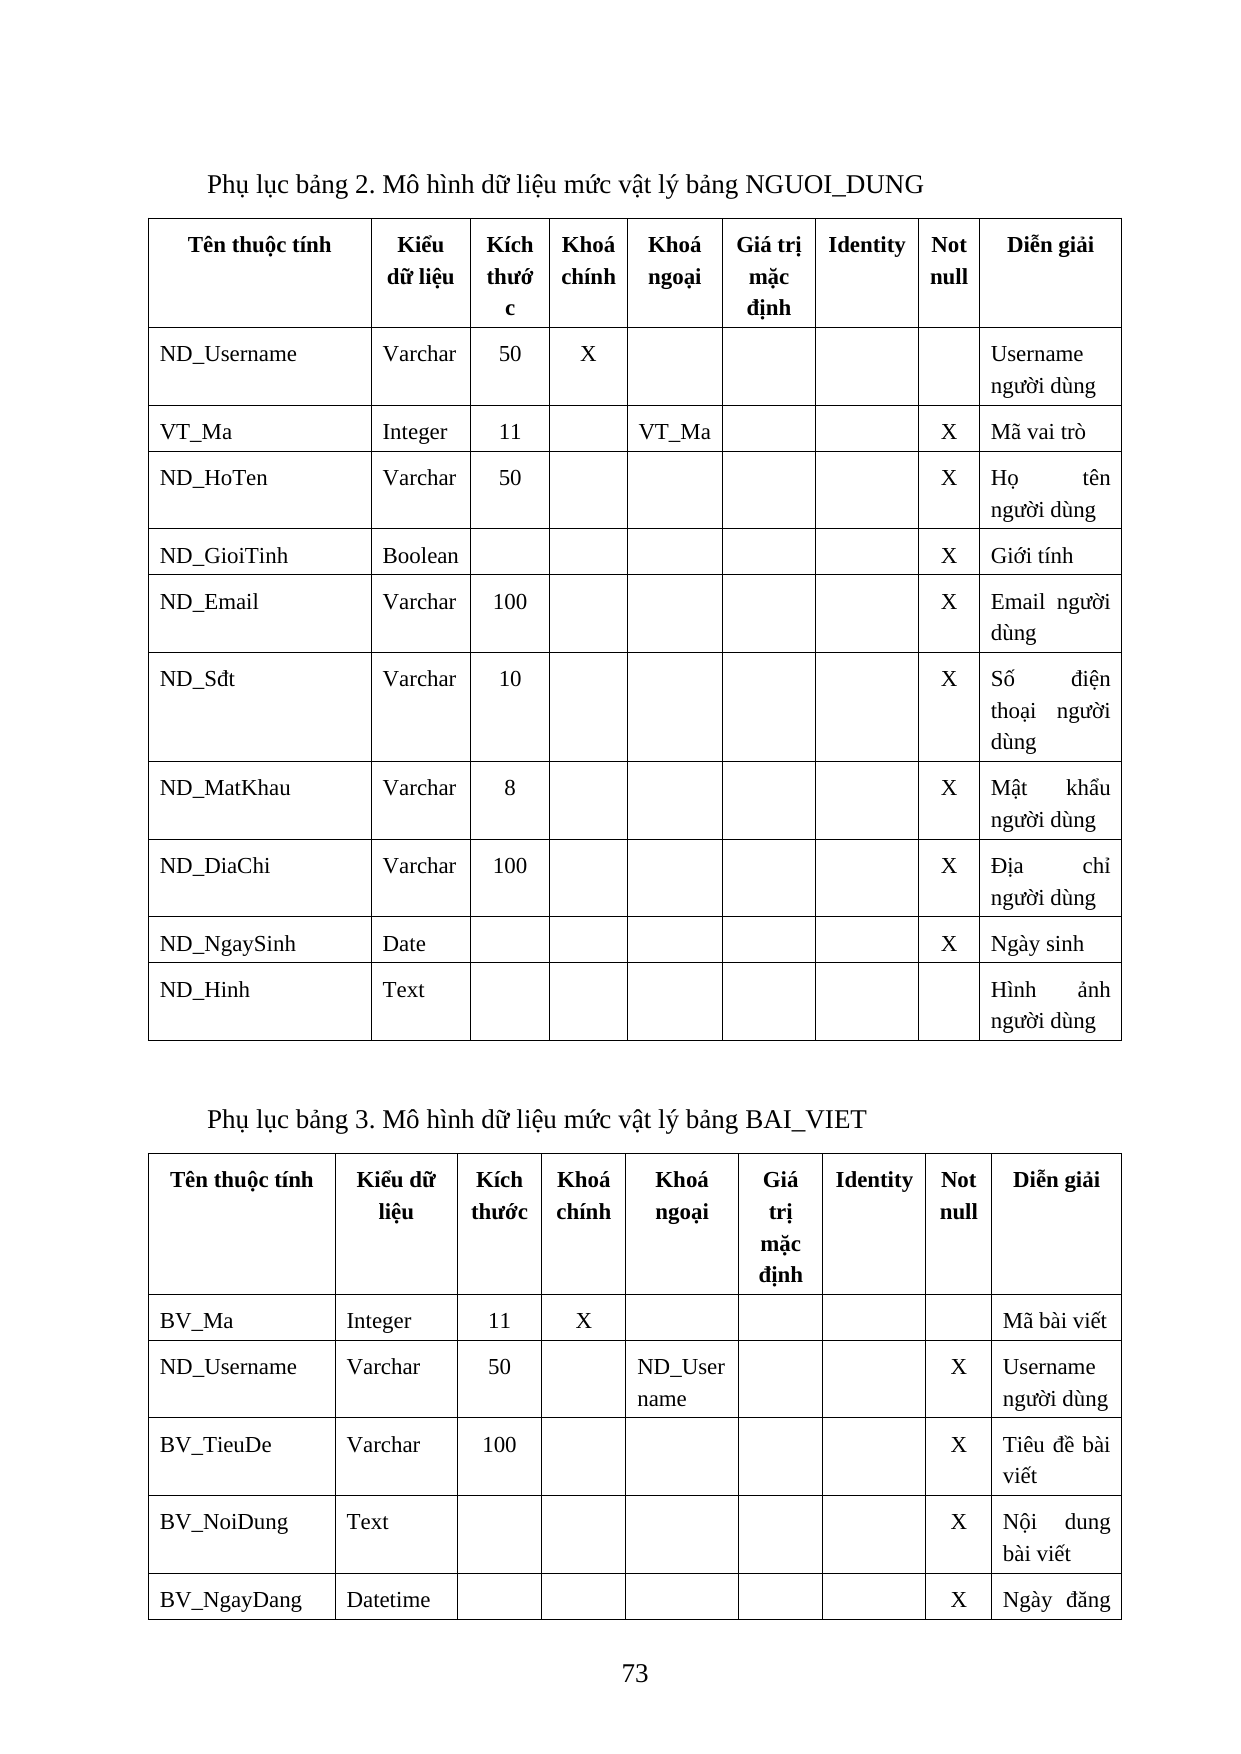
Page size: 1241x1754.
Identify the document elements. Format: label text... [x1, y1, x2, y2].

table_cell [628, 575, 722, 652]
table_cell [816, 840, 918, 916]
table_cell 11 [458, 1295, 541, 1340]
table_cell 100 [458, 1418, 541, 1495]
table_cell VT_Ma [628, 406, 722, 451]
table_cell BV_NoiDung [149, 1496, 335, 1572]
table_cell Số điện thoại người dùng [980, 653, 1121, 761]
table_cell [723, 529, 815, 574]
table_cell ND_Email [149, 575, 371, 652]
table_cell [823, 1496, 925, 1572]
table_cell [550, 575, 627, 652]
table_cell ND_DiaChi [149, 840, 371, 916]
table_cell [816, 762, 918, 838]
table_cell [823, 1574, 925, 1618]
table_cell Varchar [372, 452, 470, 528]
table_cell Integer [372, 406, 470, 451]
table_cell X [926, 1496, 991, 1572]
table_cell X [550, 328, 627, 404]
table_header Tên thuộc tính [149, 219, 371, 327]
table_header Kích thước [471, 219, 549, 327]
table_header Khoá chính [550, 219, 627, 327]
table_header Identity [823, 1154, 925, 1294]
table_cell Tiêu đề bài viết [992, 1418, 1121, 1495]
table_cell Varchar [372, 575, 470, 652]
table_cell X [919, 653, 979, 761]
text Phụ lục bảng 3. Mô hình dữ liệu mức vật lý bảng BAI_VIET [148, 1103, 1122, 1134]
table_cell [739, 1341, 822, 1417]
table_cell [723, 653, 815, 761]
table_cell Giới tính [980, 529, 1121, 574]
table_cell ND_NgaySinh [149, 917, 371, 962]
table_cell [816, 963, 918, 1040]
table_cell [723, 452, 815, 528]
table_cell Date [372, 917, 470, 962]
table_cell Ngày sinh [980, 917, 1121, 962]
table_cell [626, 1574, 738, 1618]
table_cell [550, 963, 627, 1040]
table_cell [919, 963, 979, 1040]
table_cell Hình ảnh người dùng [980, 963, 1121, 1040]
table_cell Boolean [372, 529, 470, 574]
table_cell X [919, 406, 979, 451]
table_cell 10 [471, 653, 549, 761]
table_cell Họ tên người dùng [980, 452, 1121, 528]
table_cell Mã vai trò [980, 406, 1121, 451]
table_cell ND_HoTen [149, 452, 371, 528]
table_header Not null [919, 219, 979, 327]
table_header Giá trị mặc định [739, 1154, 822, 1294]
table_cell X [919, 840, 979, 916]
table_cell [458, 1496, 541, 1572]
table_cell [723, 917, 815, 962]
table_header Diễn giải [980, 219, 1121, 327]
table_header Identity [816, 219, 918, 327]
table_cell Username người dùng [992, 1341, 1121, 1417]
table_cell [723, 963, 815, 1040]
table_cell 11 [471, 406, 549, 451]
table_cell [723, 328, 815, 404]
table_cell X [919, 452, 979, 528]
table_cell VT_Ma [149, 406, 371, 451]
table_header Tên thuộc tính [149, 1154, 335, 1294]
table_cell BV_Ma [149, 1295, 335, 1340]
table_cell [542, 1496, 625, 1572]
table_cell [926, 1295, 991, 1340]
table_cell ND_Username [626, 1341, 738, 1417]
table_cell ND_Sđt [149, 653, 371, 761]
table_cell [723, 762, 815, 838]
table_cell Nội dung bài viết [992, 1496, 1121, 1572]
table_cell [550, 762, 627, 838]
table_header Not null [926, 1154, 991, 1294]
table_cell Địa chỉ người dùng [980, 840, 1121, 916]
table_header Khoá ngoại [626, 1154, 738, 1294]
table_cell [739, 1418, 822, 1495]
table_cell Datetime [336, 1574, 457, 1618]
table_header Kiểu dữ liệu [336, 1154, 457, 1294]
table_cell [823, 1295, 925, 1340]
table_cell [628, 762, 722, 838]
table_cell [919, 328, 979, 404]
table_cell [471, 963, 549, 1040]
table_cell X [919, 917, 979, 962]
table_cell [550, 840, 627, 916]
table_cell [816, 917, 918, 962]
table_cell [628, 529, 722, 574]
table_cell [823, 1418, 925, 1495]
table_cell [542, 1418, 625, 1495]
table_cell [816, 653, 918, 761]
table_cell [723, 840, 815, 916]
table_header Giá trị mặc định [723, 219, 815, 327]
table_cell [626, 1295, 738, 1340]
table_cell X [919, 762, 979, 838]
table_cell [628, 963, 722, 1040]
table_cell [823, 1341, 925, 1417]
table_cell Username người dùng [980, 328, 1121, 404]
table_cell BV_TieuDe [149, 1418, 335, 1495]
text Phụ lục bảng 2. Mô hình dữ liệu mức vật lý bảng NGUOI_DUNG [148, 168, 1122, 199]
table_cell ND_GioiTinh [149, 529, 371, 574]
table_cell [723, 406, 815, 451]
table_header Kích thước [458, 1154, 541, 1294]
table_cell X [542, 1295, 625, 1340]
table_cell Varchar [372, 762, 470, 838]
table_cell [816, 452, 918, 528]
table_cell BV_NgayDang [149, 1574, 335, 1618]
table_cell [816, 406, 918, 451]
table_cell [550, 406, 627, 451]
table_cell Varchar [372, 653, 470, 761]
table_cell [816, 529, 918, 574]
table_cell ND_Username [149, 328, 371, 404]
table_cell [816, 328, 918, 404]
table_cell 8 [471, 762, 549, 838]
table_cell [628, 840, 722, 916]
table_cell 50 [471, 328, 549, 404]
table_cell ND_Username [149, 1341, 335, 1417]
table_cell ND_MatKhau [149, 762, 371, 838]
table_cell X [926, 1341, 991, 1417]
table_cell 50 [471, 452, 549, 528]
table_cell [458, 1574, 541, 1618]
table_header Khoá ngoại [628, 219, 722, 327]
table_cell 50 [458, 1341, 541, 1417]
table_header Kiểu dữ liệu [372, 219, 470, 327]
table_cell [550, 653, 627, 761]
table_cell Varchar [372, 328, 470, 404]
table_cell X [919, 529, 979, 574]
table_cell Integer [336, 1295, 457, 1340]
table_cell [739, 1295, 822, 1340]
table_cell [471, 529, 549, 574]
table_cell [739, 1574, 822, 1618]
table_cell X [926, 1574, 991, 1618]
table_cell Email người dùng [980, 575, 1121, 652]
table_cell [471, 917, 549, 962]
table_cell Ngày đăng bài viết [992, 1574, 1121, 1618]
table_cell [626, 1496, 738, 1572]
table_cell [550, 452, 627, 528]
table_cell Mã bài viết [992, 1295, 1121, 1340]
table_cell X [919, 575, 979, 652]
table_cell [542, 1574, 625, 1618]
table_cell ND_Hinh [149, 963, 371, 1040]
table_cell [739, 1496, 822, 1572]
table_cell [816, 575, 918, 652]
table_cell [723, 575, 815, 652]
table_cell [628, 917, 722, 962]
table_cell Mật khẩu người dùng [980, 762, 1121, 838]
table_cell Varchar [336, 1418, 457, 1495]
table_cell [628, 452, 722, 528]
table_cell [628, 328, 722, 404]
table_cell [550, 529, 627, 574]
table_header Diễn giải [992, 1154, 1121, 1294]
table_cell 100 [471, 575, 549, 652]
table_cell [626, 1418, 738, 1495]
table_cell Varchar [336, 1341, 457, 1417]
table_cell [542, 1341, 625, 1417]
table_cell Text [372, 963, 470, 1040]
table_cell 100 [471, 840, 549, 916]
table_cell [550, 917, 627, 962]
table_cell Varchar [372, 840, 470, 916]
table_cell X [926, 1418, 991, 1495]
table_header Khoá chính [542, 1154, 625, 1294]
table_cell Text [336, 1496, 457, 1572]
table_cell [628, 653, 722, 761]
